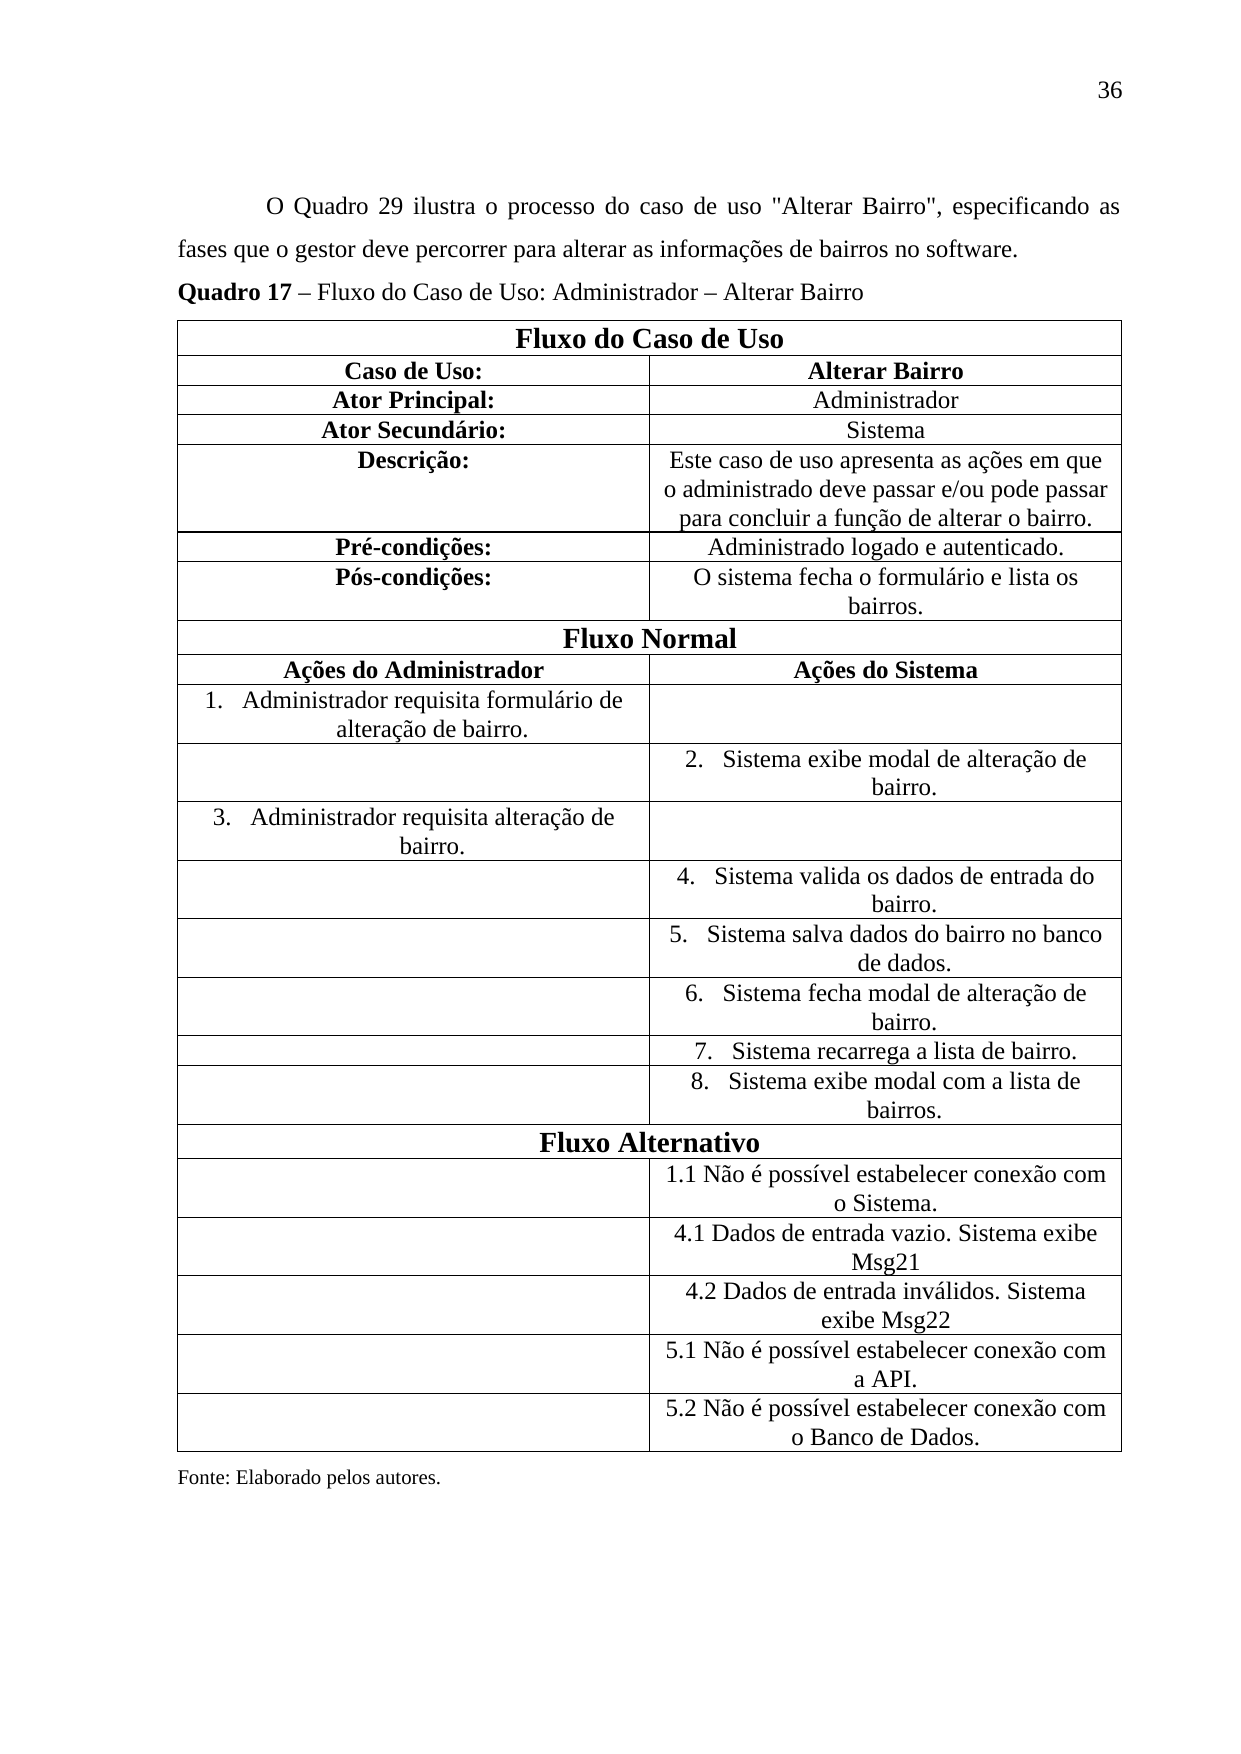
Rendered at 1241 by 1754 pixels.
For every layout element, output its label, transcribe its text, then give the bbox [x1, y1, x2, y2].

table_cell [178, 861, 649, 918]
table_cell Este caso de uso apresenta as ações em que o administrado deve passar e/ou pode passar para concluir a função de alterar o bairro. [650, 445, 1121, 531]
table_cell Pós-condições: [178, 562, 649, 620]
table_cell Administrador [650, 386, 1121, 414]
table_cell O sistema fecha o formulário e lista os bairros. [650, 562, 1121, 620]
table_cell 5.2 Não é possível estabelecer conexão com o Banco de Dados. [650, 1394, 1121, 1451]
table_cell Ator Secundário: [178, 415, 649, 444]
table_cell Pré-condições: [178, 533, 649, 561]
table_cell 4.1 Dados de entrada vazio. Sistema exibe Msg21 [650, 1218, 1121, 1275]
table_cell Fluxo Normal [178, 621, 1121, 654]
table_cell [178, 1276, 649, 1334]
table_cell [178, 1394, 649, 1451]
table_cell [650, 685, 1121, 743]
table_cell Caso de Uso: [178, 356, 649, 384]
table_cell Sistema exibe modal de alteração de bairro. [650, 744, 1121, 801]
table_cell [178, 919, 649, 977]
table_cell 1.1 Não é possível estabelecer conexão com o Sistema. [650, 1159, 1121, 1217]
text Fonte: Elaborado pelos autores. [177, 1464, 1122, 1489]
table_header Fluxo do Caso de Uso [178, 321, 1121, 355]
table_cell Sistema fecha modal de alteração de bairro. [650, 978, 1121, 1035]
table_cell Ações do Administrador [178, 655, 649, 684]
table_cell Administrado logado e autenticado. [650, 533, 1121, 561]
table_cell Sistema recarrega a lista de bairro. [650, 1036, 1121, 1065]
table_cell Ações do Sistema [650, 655, 1121, 684]
table_cell [178, 744, 649, 801]
table_cell Alterar Bairro [650, 356, 1121, 384]
table_cell [178, 1036, 649, 1065]
table_cell Sistema salva dados do bairro no banco de dados. [650, 919, 1121, 977]
table_cell Ator Principal: [178, 386, 649, 414]
table_cell [178, 1066, 649, 1124]
table_cell [650, 802, 1121, 860]
table_cell [178, 1218, 649, 1275]
table_cell [178, 978, 649, 1035]
text Quadro 17 – Fluxo do Caso de Uso: Administrador – Alterar Bairro [177, 277, 1122, 306]
table_cell Descrição: [178, 445, 649, 531]
table_cell Sistema exibe modal com a lista de bairros. [650, 1066, 1121, 1124]
table_cell Fluxo Alternativo [178, 1125, 1121, 1158]
table_cell 4.2 Dados de entrada inválidos. Sistema exibe Msg22 [650, 1276, 1121, 1334]
table_cell 5.1 Não é possível estabelecer conexão com a API. [650, 1335, 1121, 1392]
table_cell Administrador requisita formulário de alteração de bairro. [178, 685, 649, 743]
table_cell Sistema valida os dados de entrada do bairro. [650, 861, 1121, 918]
table_cell [178, 1335, 649, 1392]
table_cell Sistema [650, 415, 1121, 444]
text O Quadro 29 ilustra o processo do caso de uso "Alterar Bairro", especificando as fases que o gestor deve percorrer para alterar as informações de bairros no software. [177, 191, 1122, 263]
table_cell Administrador requisita alteração de bairro. [178, 802, 649, 860]
table_cell [178, 1159, 649, 1217]
